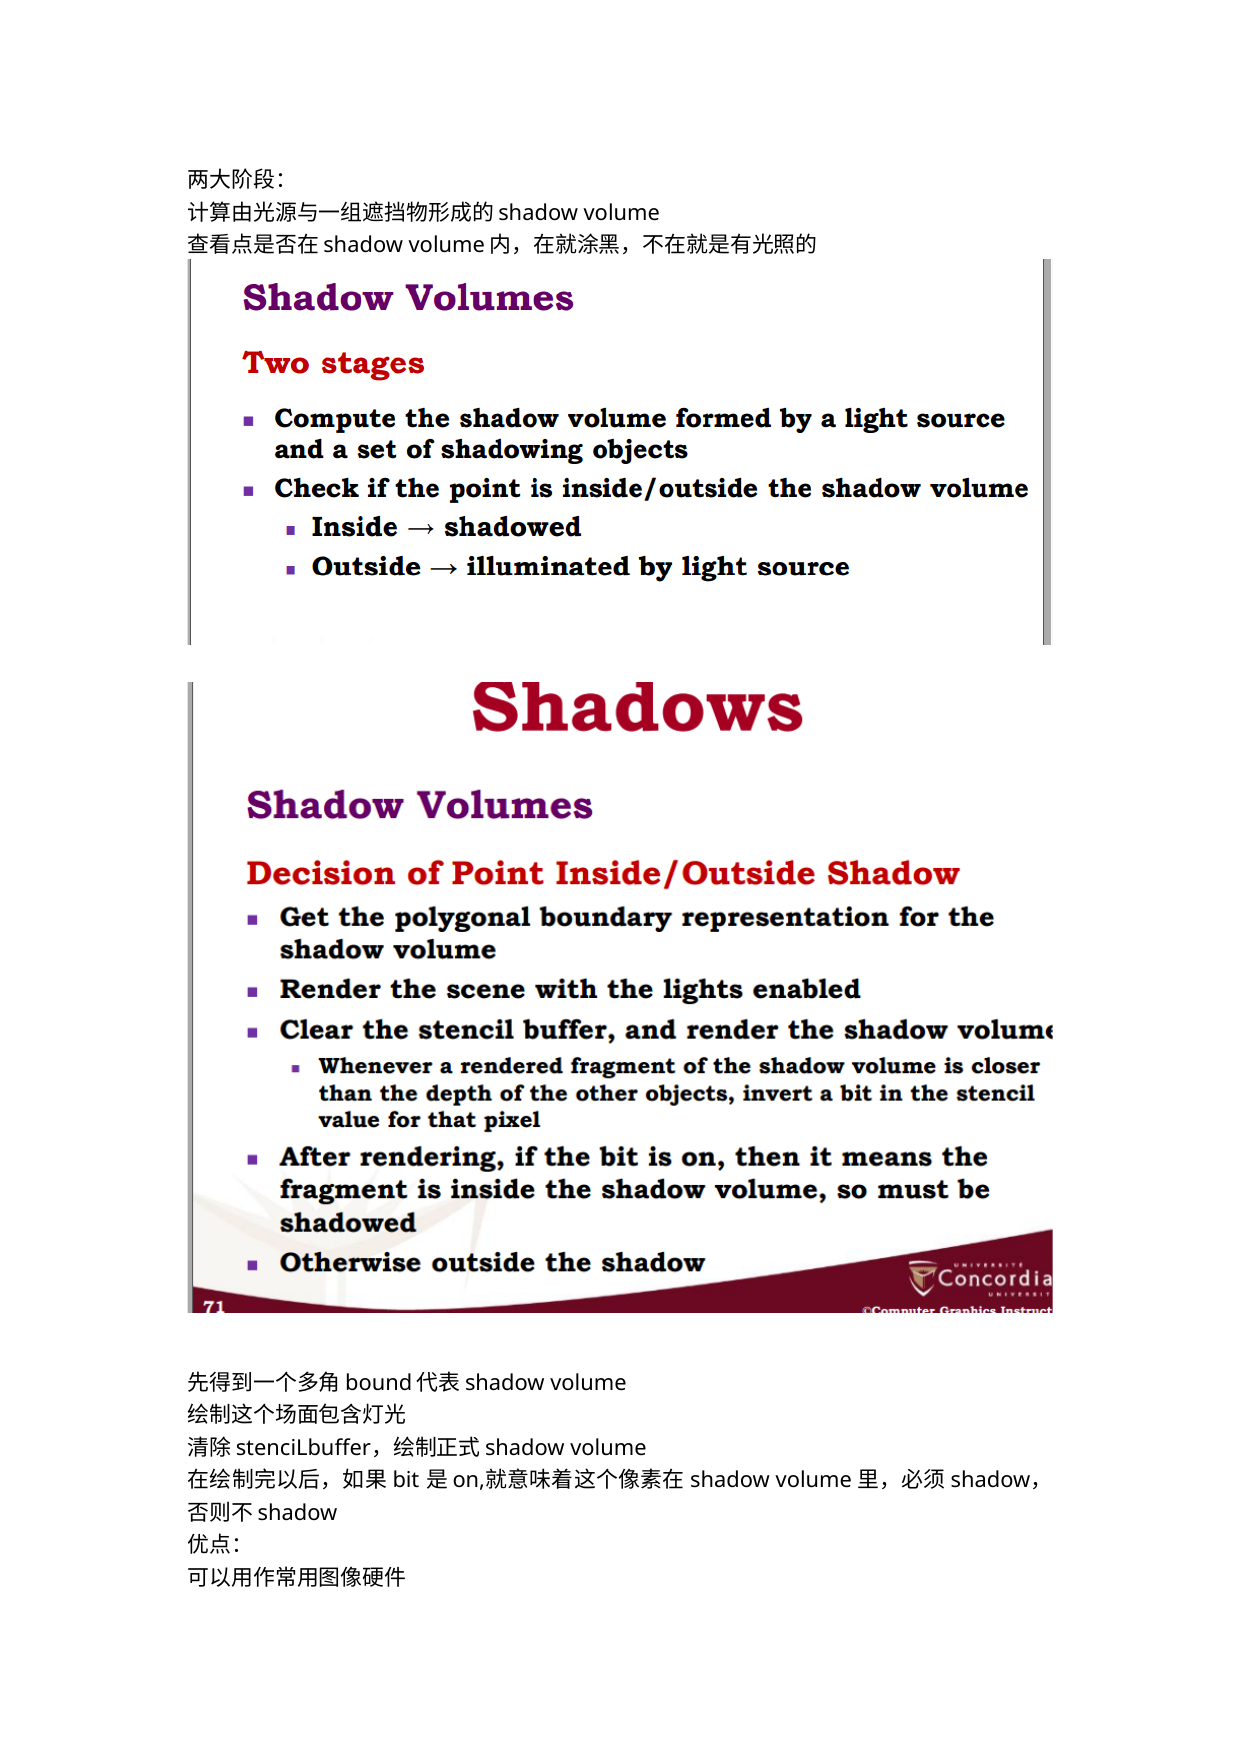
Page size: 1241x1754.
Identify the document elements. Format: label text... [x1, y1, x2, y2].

text 两大阶段： [187, 162, 1053, 194]
text 计算由光源与一组遮挡物形成的shadow volume [187, 194, 1053, 227]
text 先得到一个多角bound代表shadow volume [187, 1364, 1053, 1397]
picture [187, 259, 1053, 645]
text 优点： [187, 1527, 1053, 1559]
text 在绘制完以后，如果bit 是on,就意味着这个像素在shadow volume里，必须shadow，否则不shadow [187, 1462, 1053, 1527]
text 查看点是否在shadow volume内，在就涂黑，不在就是有光照的 [187, 227, 1053, 259]
text 可以用作常用图像硬件 [187, 1559, 1053, 1592]
picture [187, 682, 1053, 1313]
text 绘制这个场面包含灯光 [187, 1397, 1053, 1429]
text 清除stenciLbuffer，绘制正式shadow volume [187, 1429, 1053, 1462]
